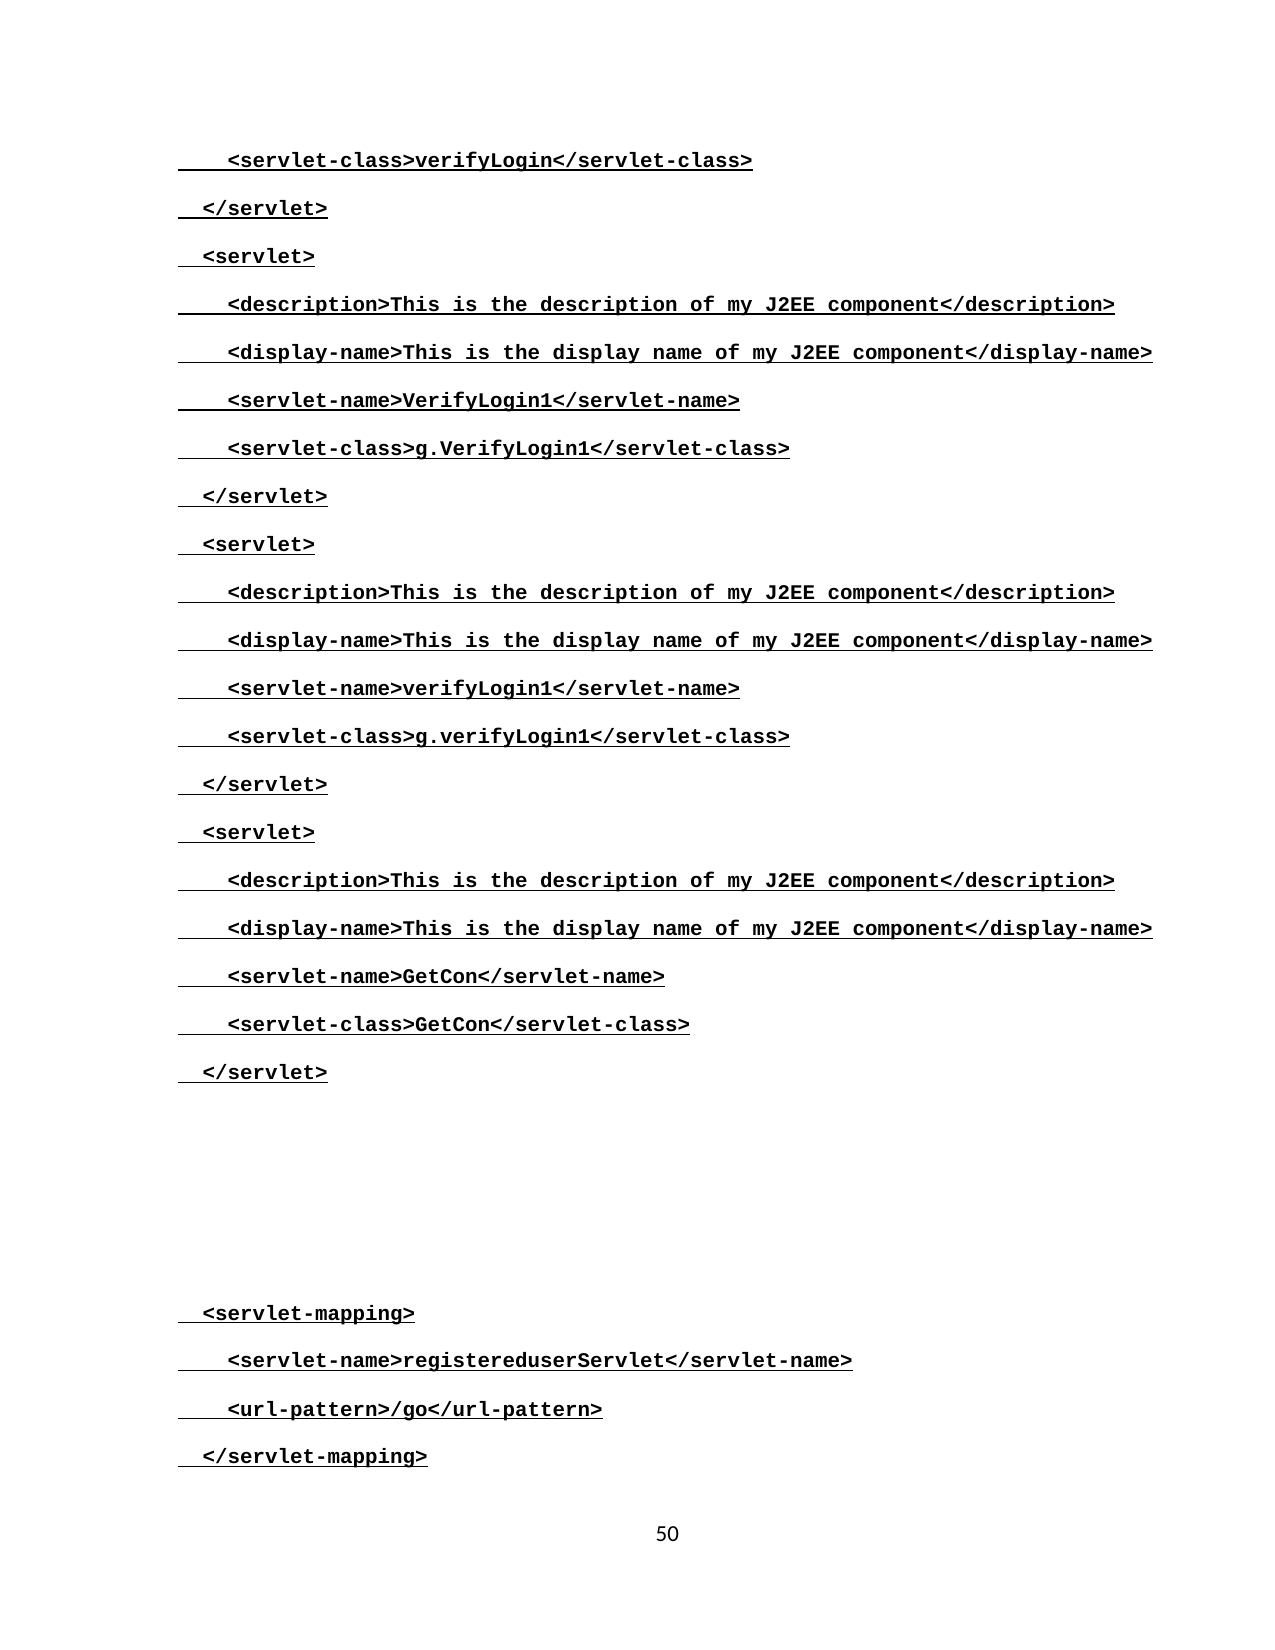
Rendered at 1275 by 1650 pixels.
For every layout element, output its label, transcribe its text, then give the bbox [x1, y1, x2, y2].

text </servlet> [177, 774, 1157, 798]
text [177, 294, 1157, 318]
text <description>This is the description of my J2EE component</description> [177, 582, 1157, 606]
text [177, 342, 1157, 366]
text <servlet-name>VerifyLogin1</servlet-name> [177, 390, 1157, 414]
text <display-name>This is the display name of my J2EE component</display-name> [177, 918, 1157, 942]
text <servlet-name>registereduserServlet</servlet-name> [177, 1351, 1157, 1374]
text <servlet-name>verifyLogin1</servlet-name> [177, 678, 1157, 702]
text <servlet> [177, 822, 1157, 846]
text <servlet> [177, 534, 1157, 558]
text </servlet> [177, 486, 1157, 510]
text <servlet-mapping> [177, 1302, 1157, 1326]
text <servlet-class>verifyLogin</servlet-class> [177, 150, 1157, 174]
text <description>This is the description of my J2EE component</description> [177, 870, 1157, 894]
text <servlet> [177, 246, 1157, 270]
text <servlet-class>g.verifyLogin1</servlet-class> [177, 726, 1157, 750]
text <url-pattern>/go</url-pattern> [177, 1398, 1157, 1422]
text <servlet-class>GetCon</servlet-class> [177, 1014, 1157, 1038]
text <servlet-name>GetCon</servlet-name> [177, 966, 1157, 990]
text <display-name>This is the display name of my J2EE component</display-name> [177, 630, 1157, 654]
text </servlet> [177, 1062, 1157, 1086]
text </servlet> [177, 198, 1157, 222]
text </servlet-mapping> [177, 1447, 1157, 1470]
text <servlet-class>g.VerifyLogin1</servlet-class> [177, 438, 1157, 462]
